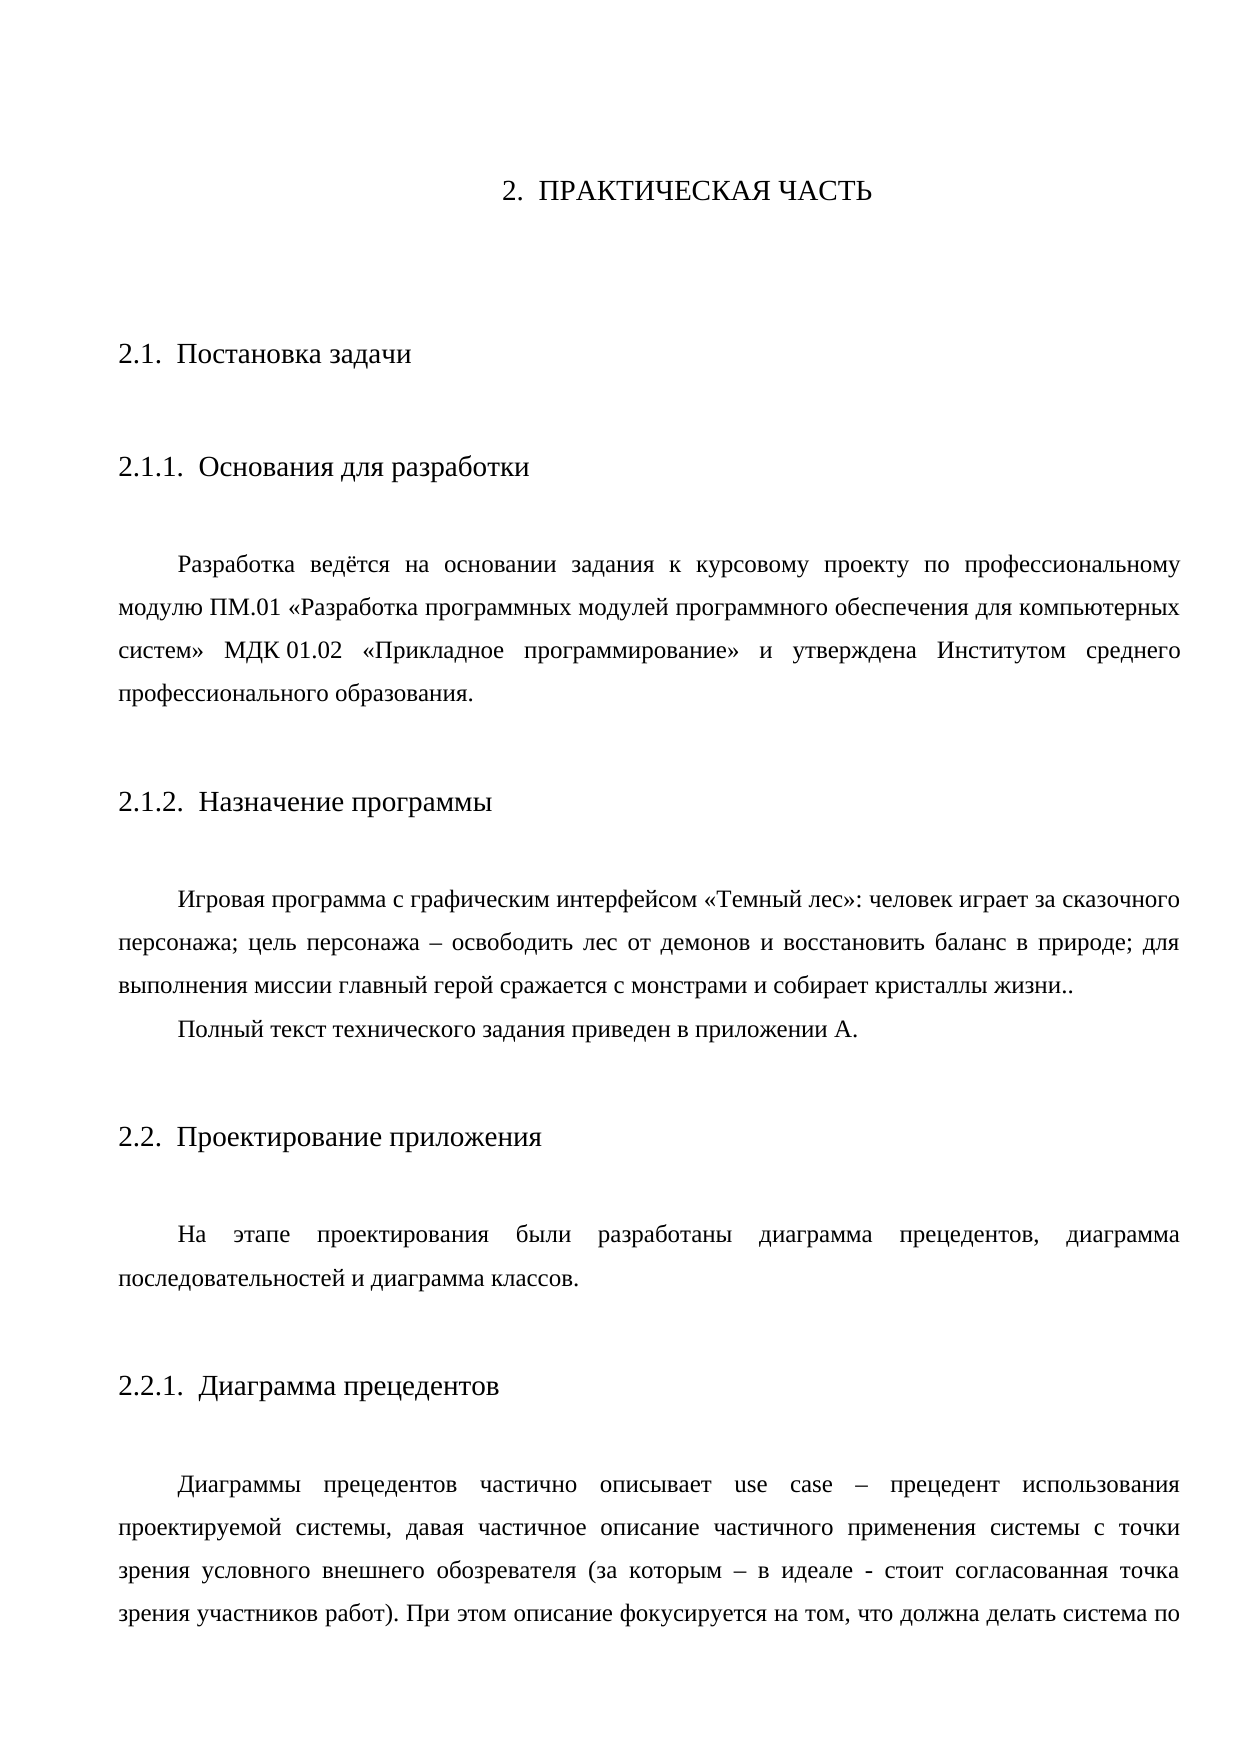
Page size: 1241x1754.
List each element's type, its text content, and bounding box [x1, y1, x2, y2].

subtitle 2.1.1. Основания для разработки [118, 449, 1181, 482]
text Игровая программа с графическим интерфейсом «Темный лес»: человек играет за сказочного персонажа; цель персонажа – освободить лес от демонов и восстановить баланс в природе; для выполнения миссии главный герой сражается с монстрами и собирает кристаллы жизни.. [118, 884, 1181, 999]
subtitle 2.2.1. Диаграмма прецедентов [118, 1368, 1181, 1402]
text Полный текст технического задания приведен в приложении А. [118, 1014, 1181, 1042]
subtitle 2.1. Постановка задачи [118, 336, 1181, 369]
subtitle 2.1.2. Назначение программы [118, 784, 1181, 817]
subtitle 2.2. Проектирование приложения [118, 1119, 1181, 1153]
subtitle 2. ПРАКТИЧЕСКАЯ ЧАСТЬ [193, 173, 1181, 257]
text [118, 1469, 1181, 1627]
text Разработка ведётся на основании задания к курсовому проекту по профессиональному модулю ПМ.01 «Разработка программных модулей программного обеспечения для компьютерных систем» МДК 01.02 «Прикладное программирование» и утверждена Институтом среднего профессионального образования. [118, 549, 1181, 707]
text На этапе проектирования были разработаны диаграмма прецедентов, диаграмма последовательностей и диаграмма классов. [118, 1219, 1181, 1291]
